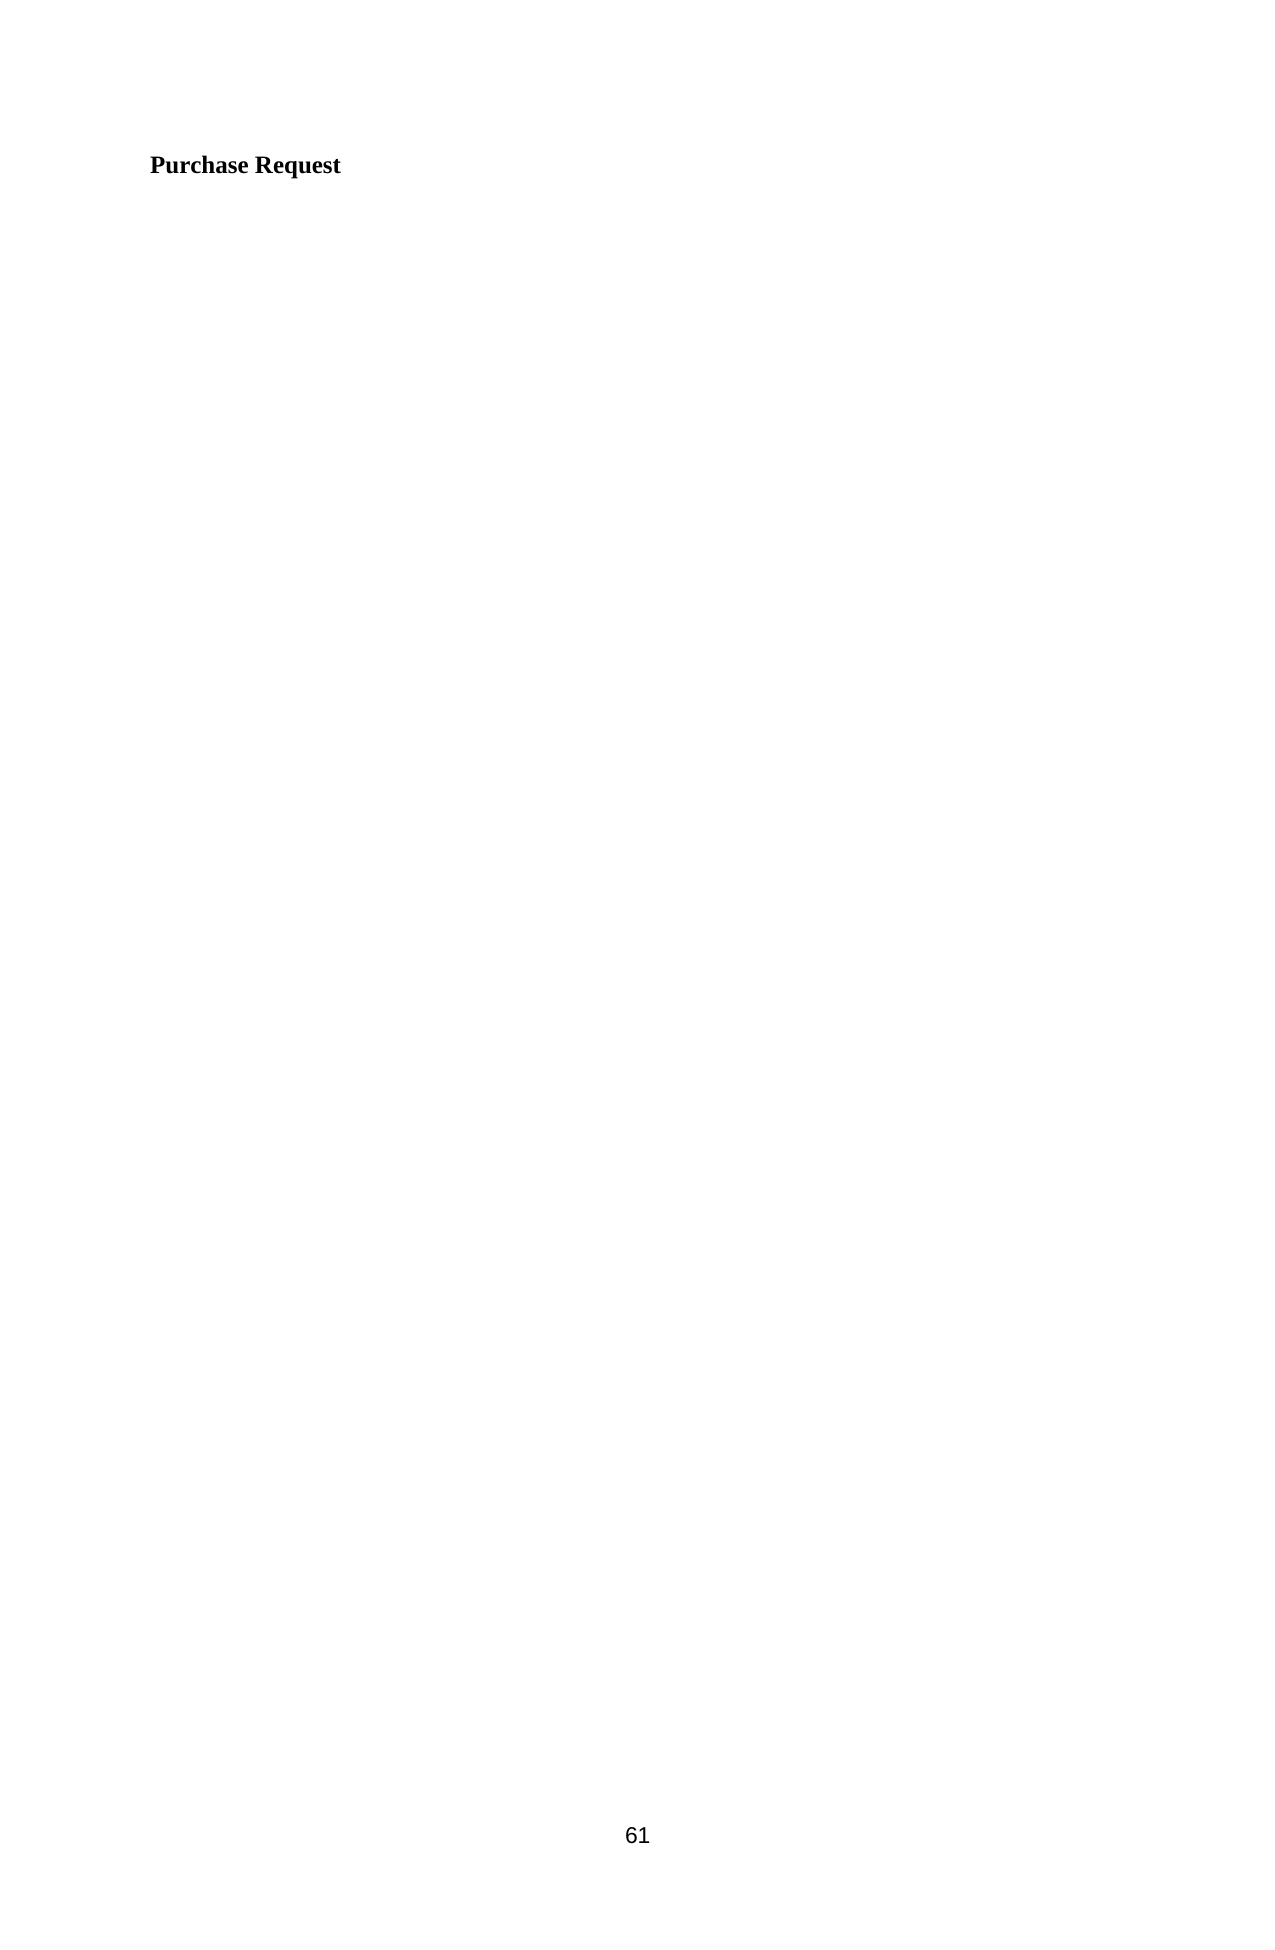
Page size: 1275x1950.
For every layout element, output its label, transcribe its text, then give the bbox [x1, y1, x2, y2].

text Purchase Request [150, 150, 1125, 179]
